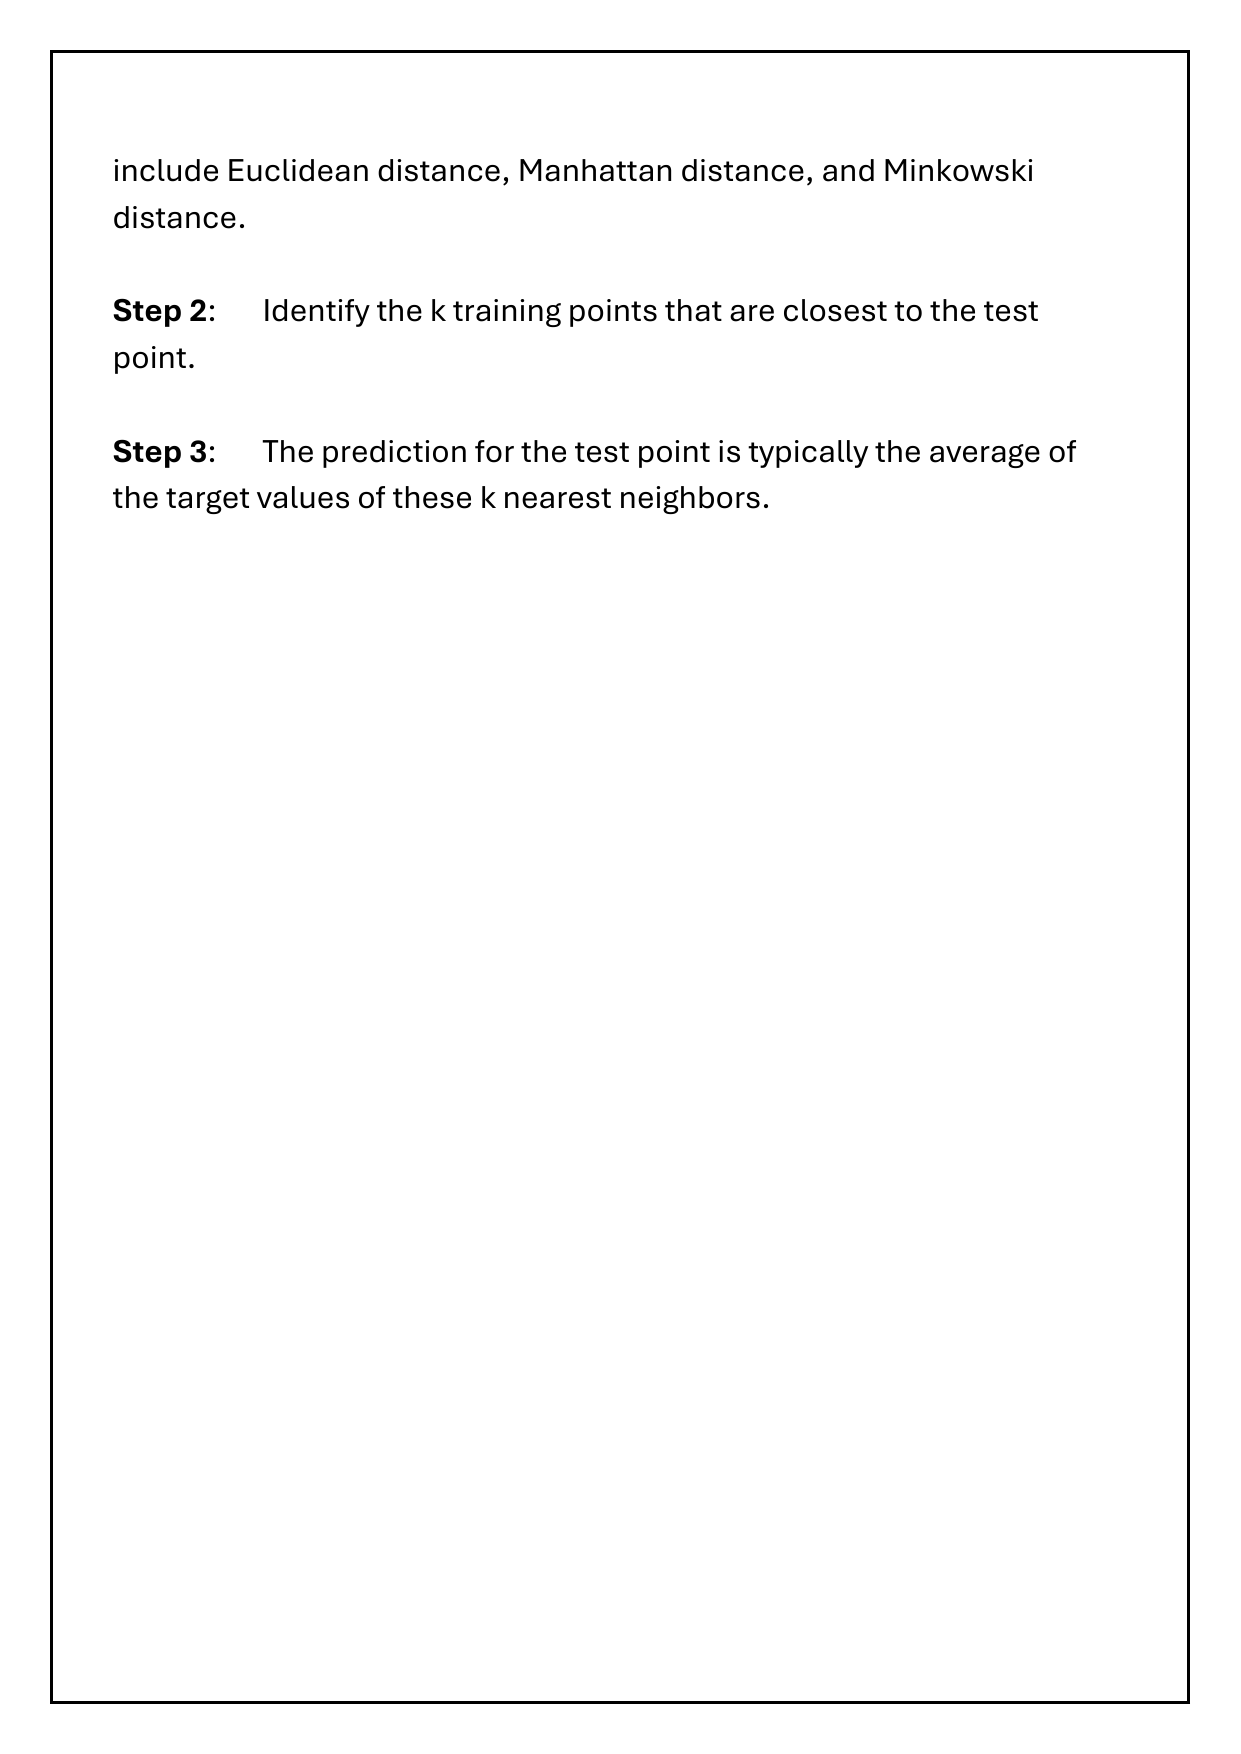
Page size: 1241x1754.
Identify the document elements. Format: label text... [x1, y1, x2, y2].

text Step 3: The prediction for the test point is typically the average of the target values of these k nearest neighbors. [112, 431, 1128, 518]
text Step 2: Identify the k training points that are closest to the test point. [112, 290, 1128, 378]
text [112, 150, 1128, 237]
